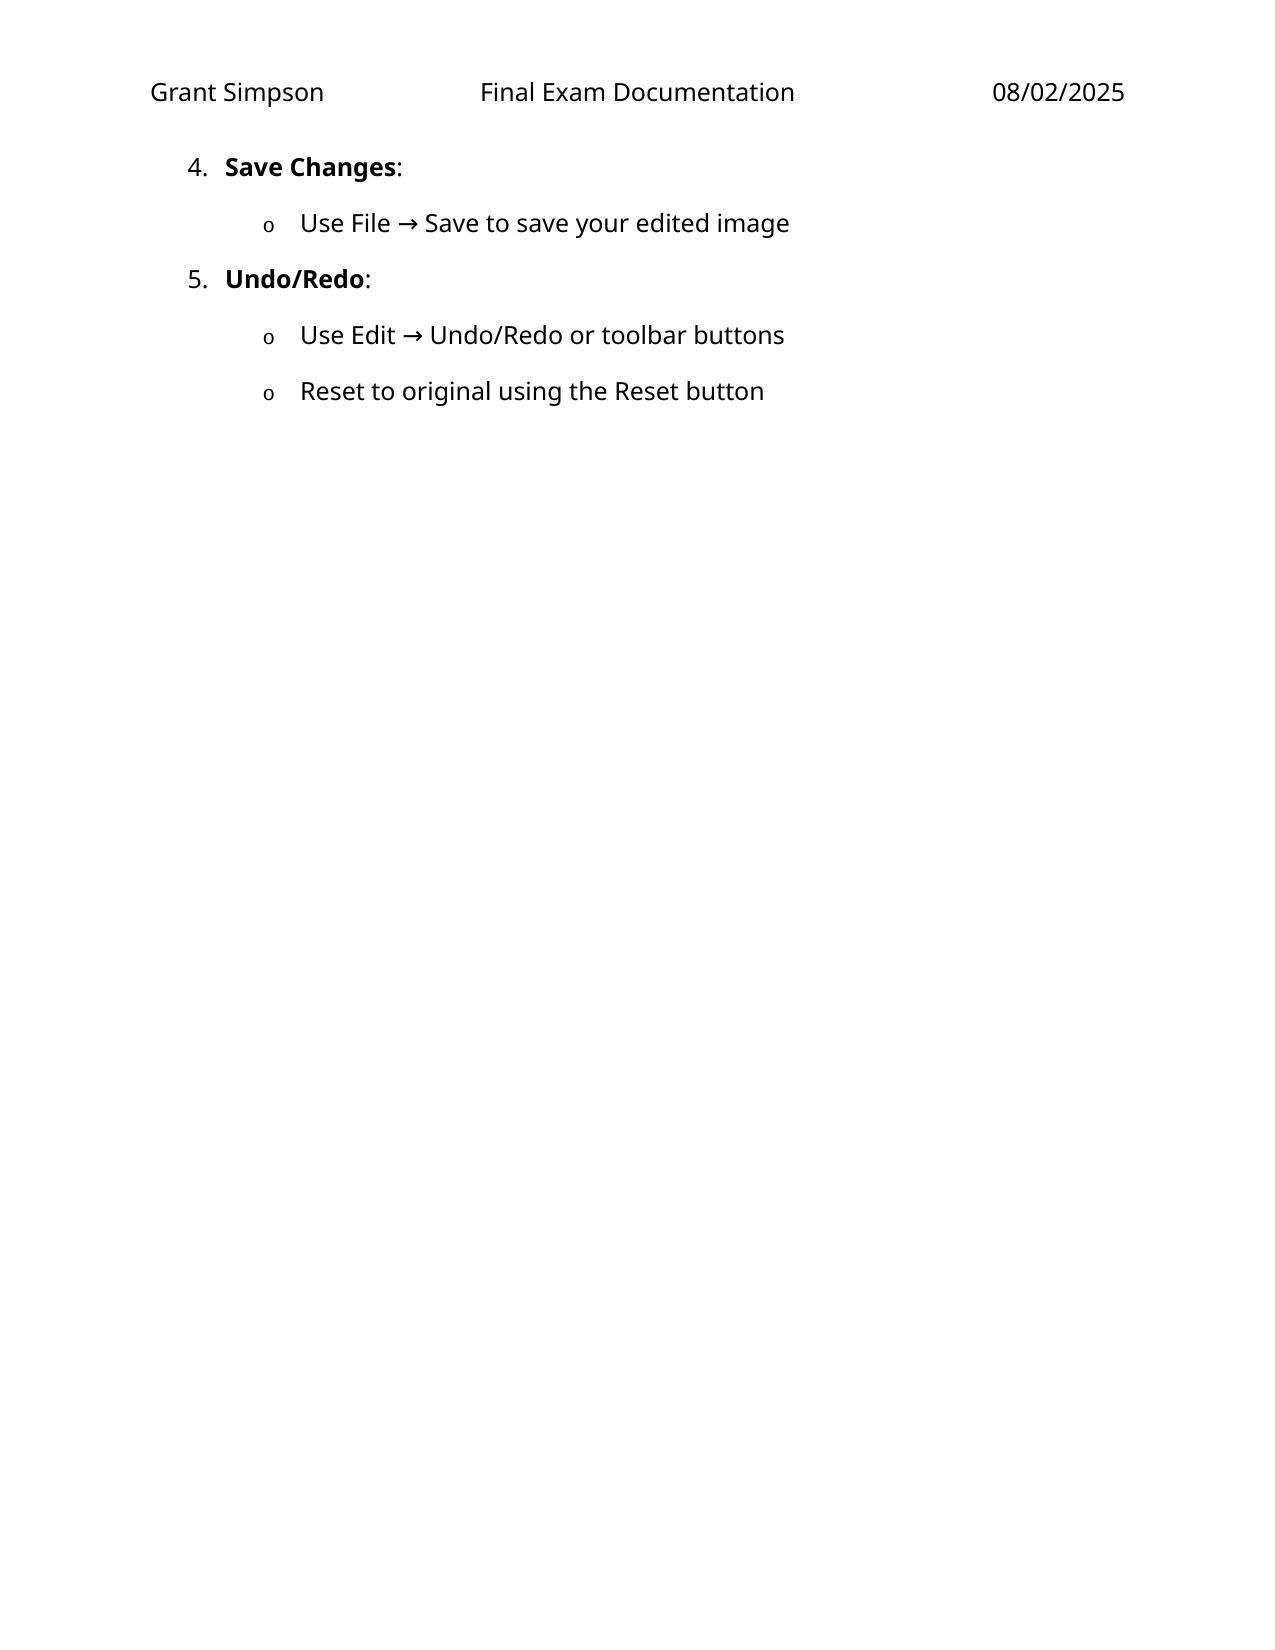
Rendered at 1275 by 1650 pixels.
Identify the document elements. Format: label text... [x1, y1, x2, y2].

list Save Changes: [187, 150, 1125, 184]
list Reset to original using the Reset button [262, 373, 1125, 407]
list Use Edit → Undo/Redo or toolbar buttons [262, 317, 1125, 352]
list Undo/Redo: [187, 262, 1125, 296]
list Use File → Save to save your edited image [262, 206, 1125, 240]
